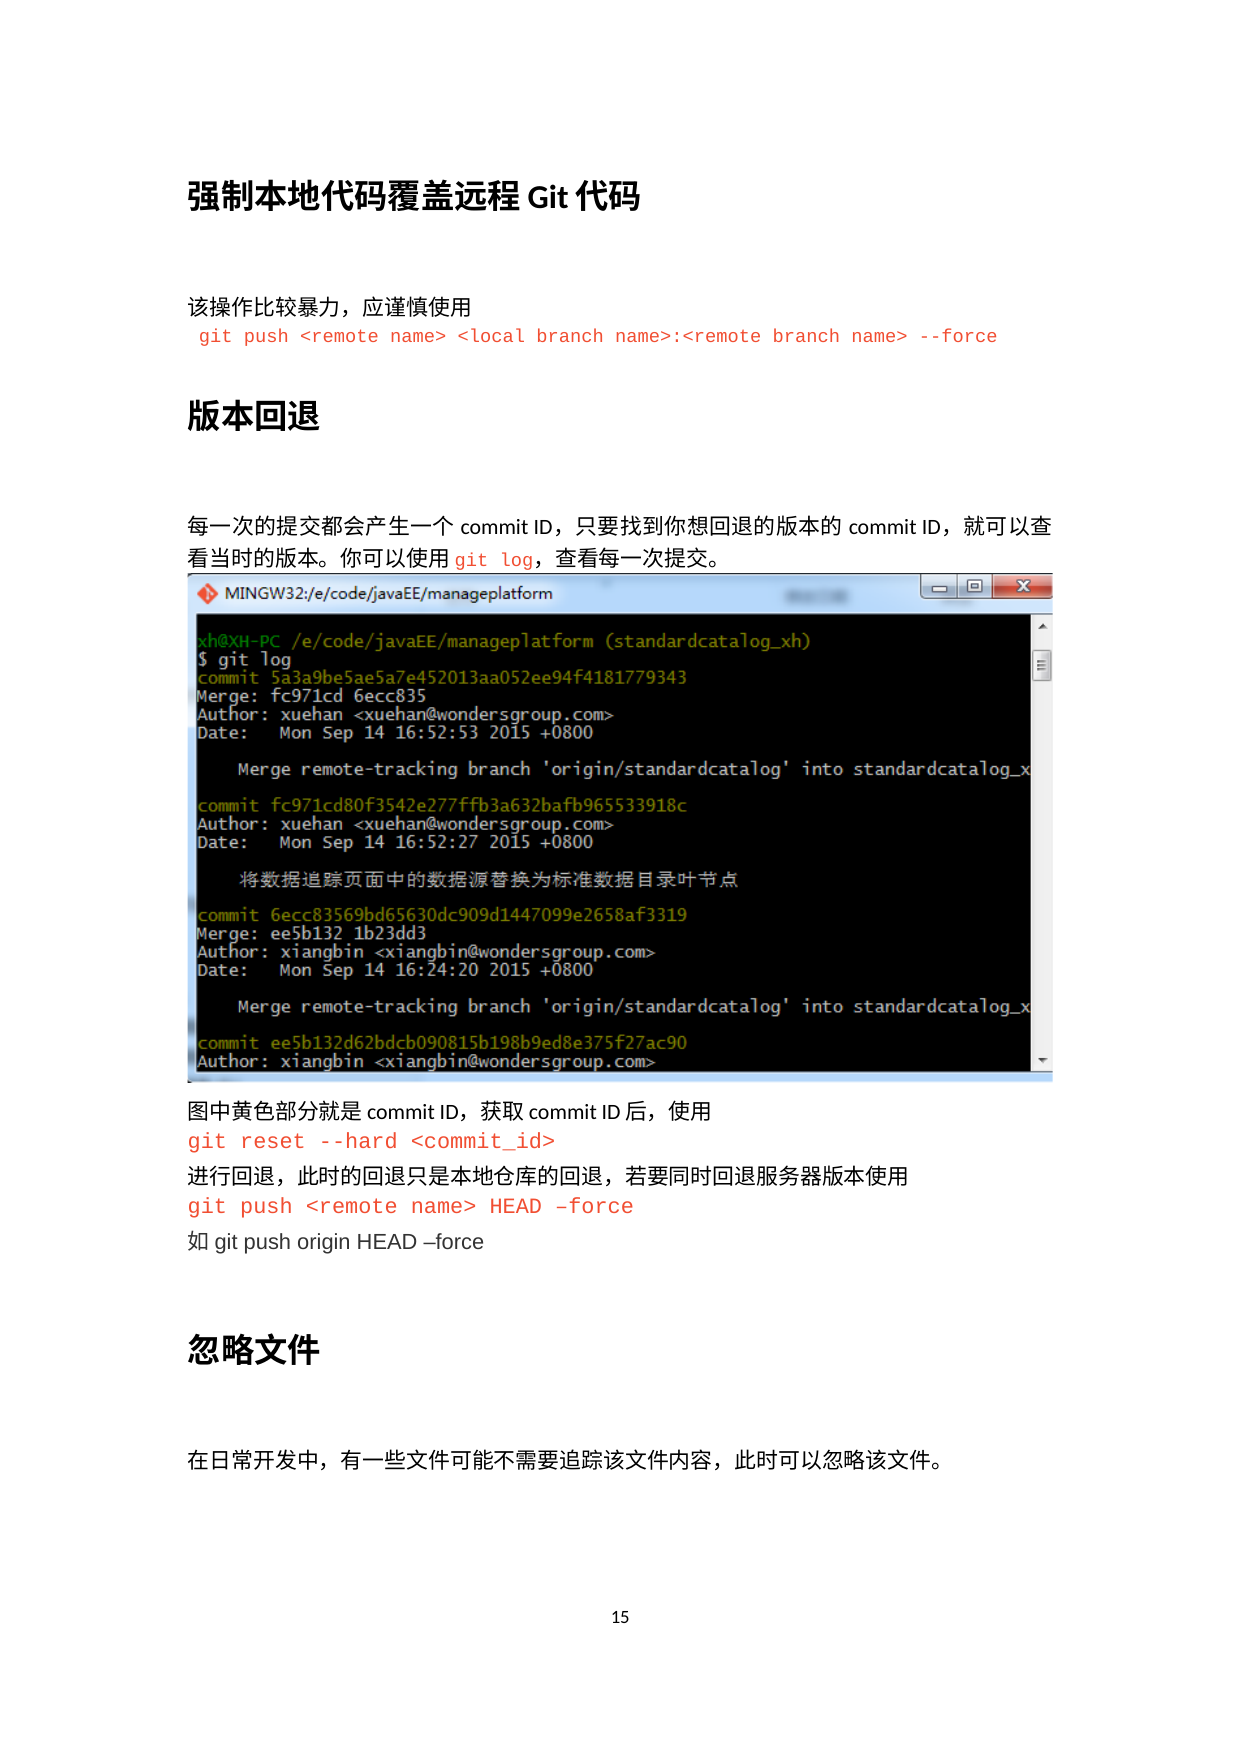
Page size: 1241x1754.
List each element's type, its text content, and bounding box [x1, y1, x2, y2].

text 进行回退，此时的回退只是本地仓库的回退，若要同时回退服务器版本使用 [187, 1158, 1053, 1191]
subtitle 强制本地代码覆盖远程Git代码 [187, 162, 1053, 227]
text 如 git push origin HEAD –force [187, 1223, 1053, 1256]
text git reset --hard <commit_id> [187, 1126, 1053, 1158]
subtitle 版本回退 [187, 381, 1053, 446]
text 该操作比较暴力，应谨慎使用 [187, 289, 1053, 322]
text 在日常开发中，有一些文件可能不需要追踪该文件内容，此时可以忽略该文件。 [187, 1443, 1053, 1475]
subtitle 忽略文件 [187, 1316, 1053, 1381]
text git push <remote name> <local branch name>:<remote branch name> --force [187, 322, 1053, 354]
text 每一次的提交都会产生一个commit ID，只要找到你想回退的版本的commit ID，就可以查看当时的版本。你可以使用git log，查看每一次提交。 [187, 508, 1053, 573]
text git push <remote name> HEAD –force [187, 1191, 1053, 1223]
text 图中黄色部分就是commit ID，获取commit ID后，使用 [187, 1093, 1053, 1126]
picture [187, 573, 1053, 1083]
